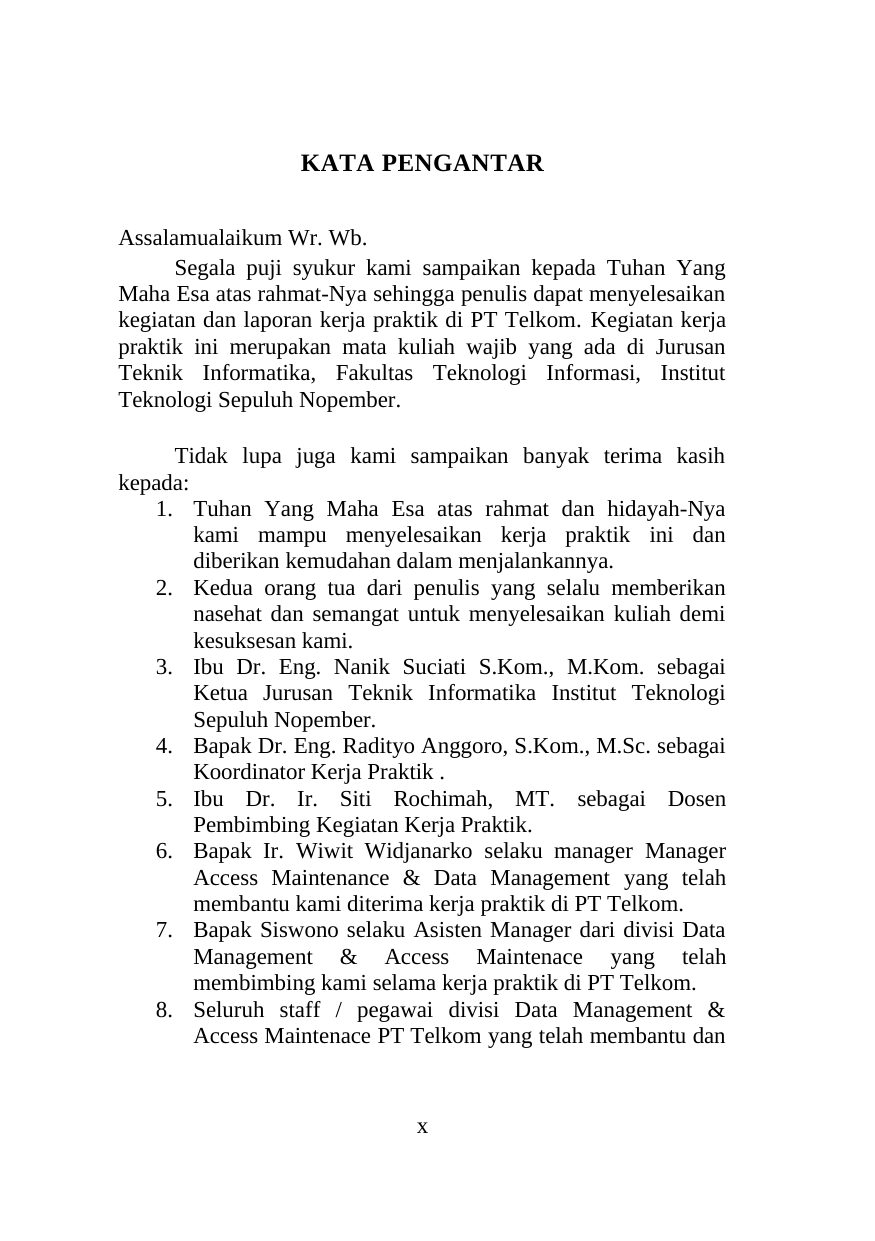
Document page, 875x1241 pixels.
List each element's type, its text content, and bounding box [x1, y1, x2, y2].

list Bapak Siswono selaku Asisten Manager dari divisi Data Management & Access Maintenace yang telah membimbing kami selama kerja praktik di PT Telkom. [156, 917, 726, 996]
list Bapak Dr. Eng. Radityo Anggoro, S.Kom., M.Sc. sebagai Koordinator Kerja Praktik . [156, 732, 726, 785]
list Tuhan Yang Maha Esa atas rahmat dan hidayah-Nya kami mampu menyelesaikan kerja praktik ini dan diberikan kemudahan dalam menjalankannya. [156, 495, 726, 574]
subtitle KATA PENGANTAR [118, 148, 726, 176]
list Ibu Dr. Ir. Siti Rochimah, MT. sebagai Dosen Pembimbing Kegiatan Kerja Praktik. [156, 785, 726, 837]
text Assalamualaikum Wr. Wb. [118, 224, 726, 250]
text Tidak lupa juga kami sampaikan banyak terima kasih kepada: [118, 442, 726, 495]
list Kedua orang tua dari penulis yang selalu memberikan nasehat dan semangat untuk menyelesaikan kuliah demi kesuksesan kami. [156, 574, 726, 653]
list Bapak Ir. Wiwit Widjanarko selaku manager Manager Access Maintenance & Data Management yang telah membantu kami diterima kerja praktik di PT Telkom. [156, 837, 726, 917]
list Ibu Dr. Eng. Nanik Suciati S.Kom., M.Kom. sebagai Ketua Jurusan Teknik Informatika Institut Teknologi Sepuluh Nopember. [156, 653, 726, 732]
text Segala puji syukur kami sampaikan kepada Tuhan Yang Maha Esa atas rahmat-Nya sehingga penulis dapat menyelesaikan kegiatan dan laporan kerja praktik di PT Telkom. Kegiatan kerja praktik ini merupakan mata kuliah wajib yang ada di Jurusan Teknik Informatika, Fakultas Teknologi Informasi, Institut Teknologi Sepuluh Nopember. [118, 254, 726, 412]
